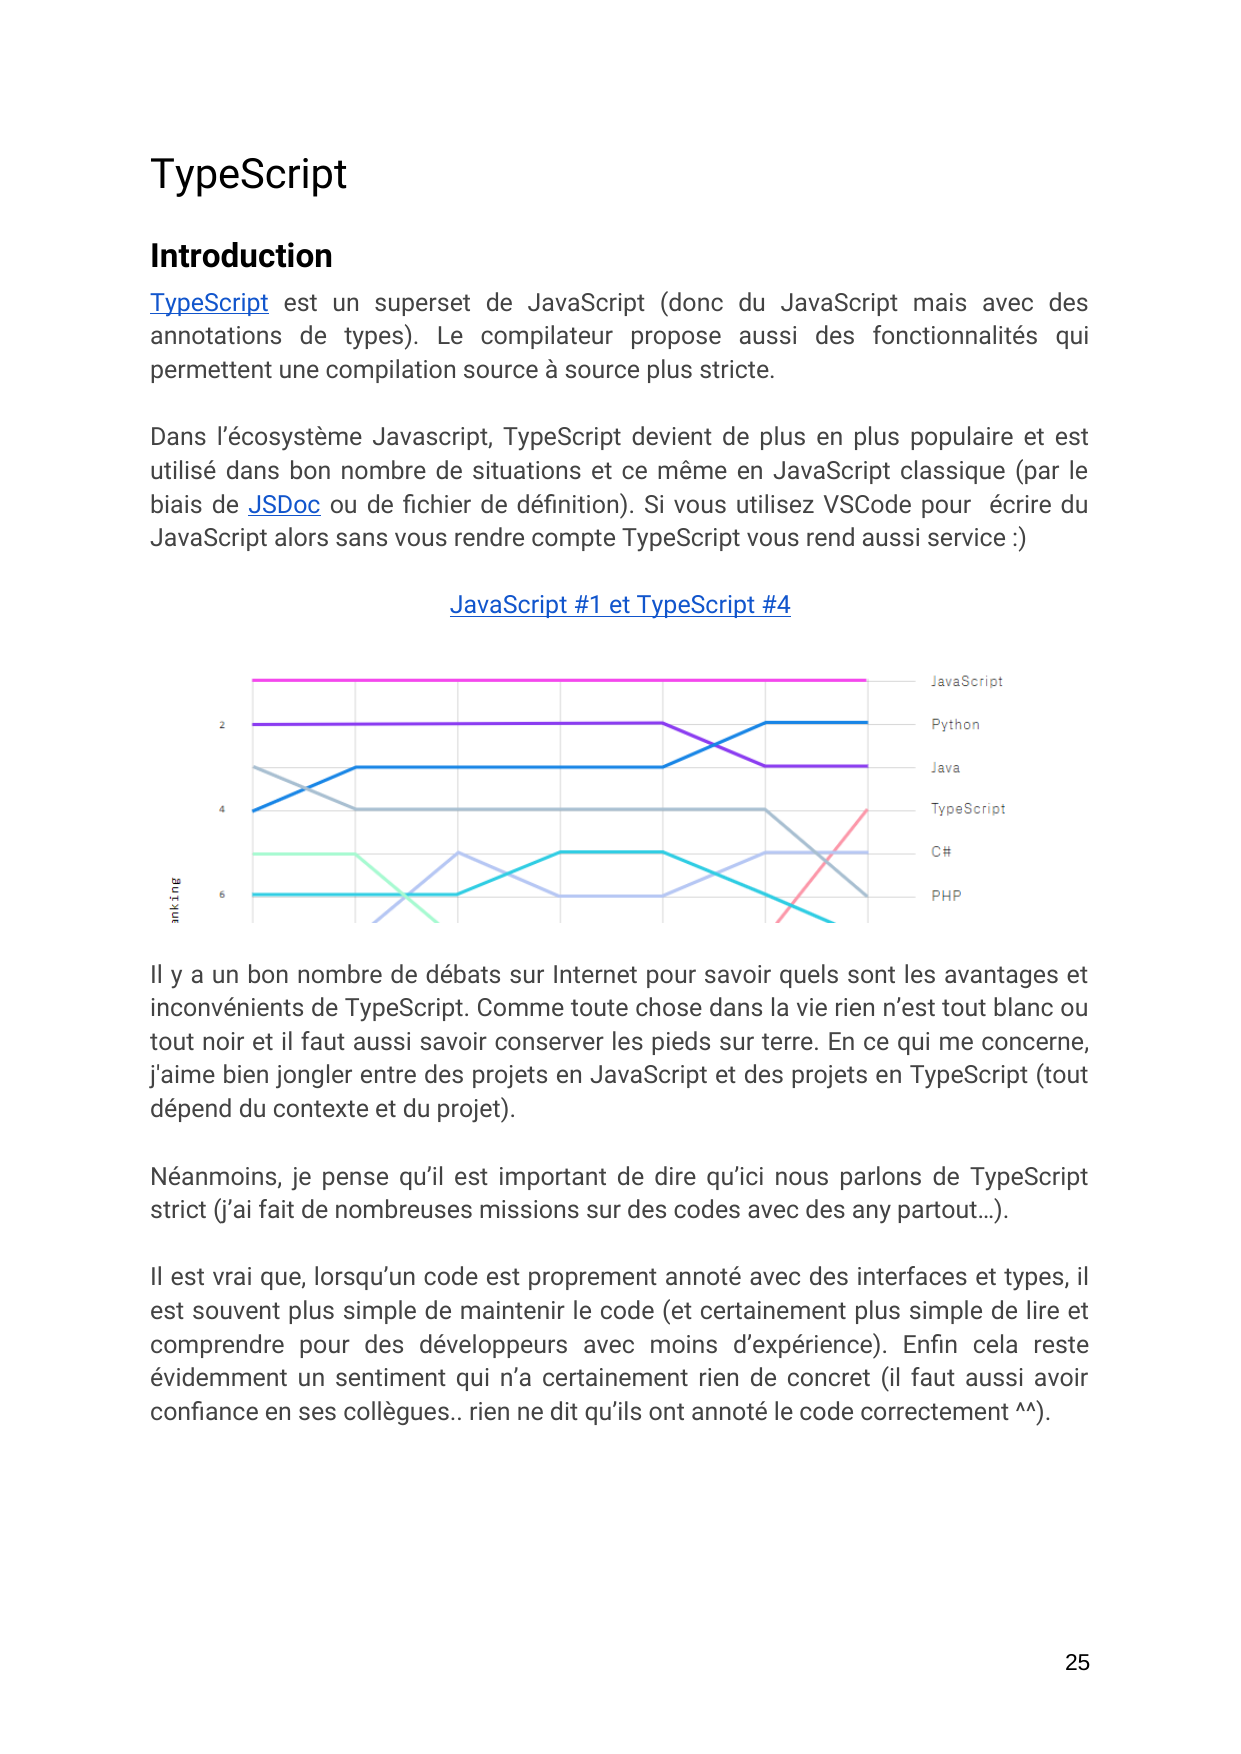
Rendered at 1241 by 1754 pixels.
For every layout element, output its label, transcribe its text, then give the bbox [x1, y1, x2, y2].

text Néanmoins, je pense qu’il est important de dire qu’ici nous parlons de TypeScript strict (j’ai fait de nombreuses missions sur des codes avec des any partout…). [150, 1162, 1090, 1224]
picture [150, 624, 1091, 923]
text Il y a un bon nombre de débats sur Internet pour savoir quels sont les avantages et inconvénients de TypeScript. Comme toute chose dans la vie rien n’est tout blanc ou tout noir et il faut aussi savoir conserver les pieds sur terre. En ce qui me concerne, j'aime bien jongler entre des projets en JavaScript et des projets en TypeScript (tout dépend du contexte et du projet). [150, 960, 1090, 1124]
text TypeScript est un superset de JavaScript (donc du JavaScript mais avec des annotations de types). Le compilateur propose aussi des fonctionnalités qui permettent une compilation source à source plus stricte. [150, 288, 1090, 384]
text Il est vrai que, lorsqu’un code est proprement annoté avec des interfaces et types, il est souvent plus simple de maintenir le code (et certainement plus simple de lire et comprendre pour des développeurs avec moins d’expérience). Enfin cela reste évidemment un sentiment qui n’a certainement rien de concret (il faut aussi avoir confiance en ses collègues.. rien ne dit qu’ils ont annoté le code correctement ^^). [150, 1263, 1090, 1426]
text Dans l’écosystème Javascript, TypeScript devient de plus en plus populaire et est utilisé dans bon nombre de situations et ce même en JavaScript classique (par le biais de JSDoc ou de fichier de définition). Si vous utilisez VSCode pour écrire du JavaScript alors sans vous rendre compte TypeScript vous rend aussi service :) [150, 422, 1090, 553]
subtitle TypeScript [150, 150, 1090, 199]
subtitle Introduction [150, 236, 1090, 275]
text JavaScript #1 et TypeScript #4 [150, 591, 1090, 620]
